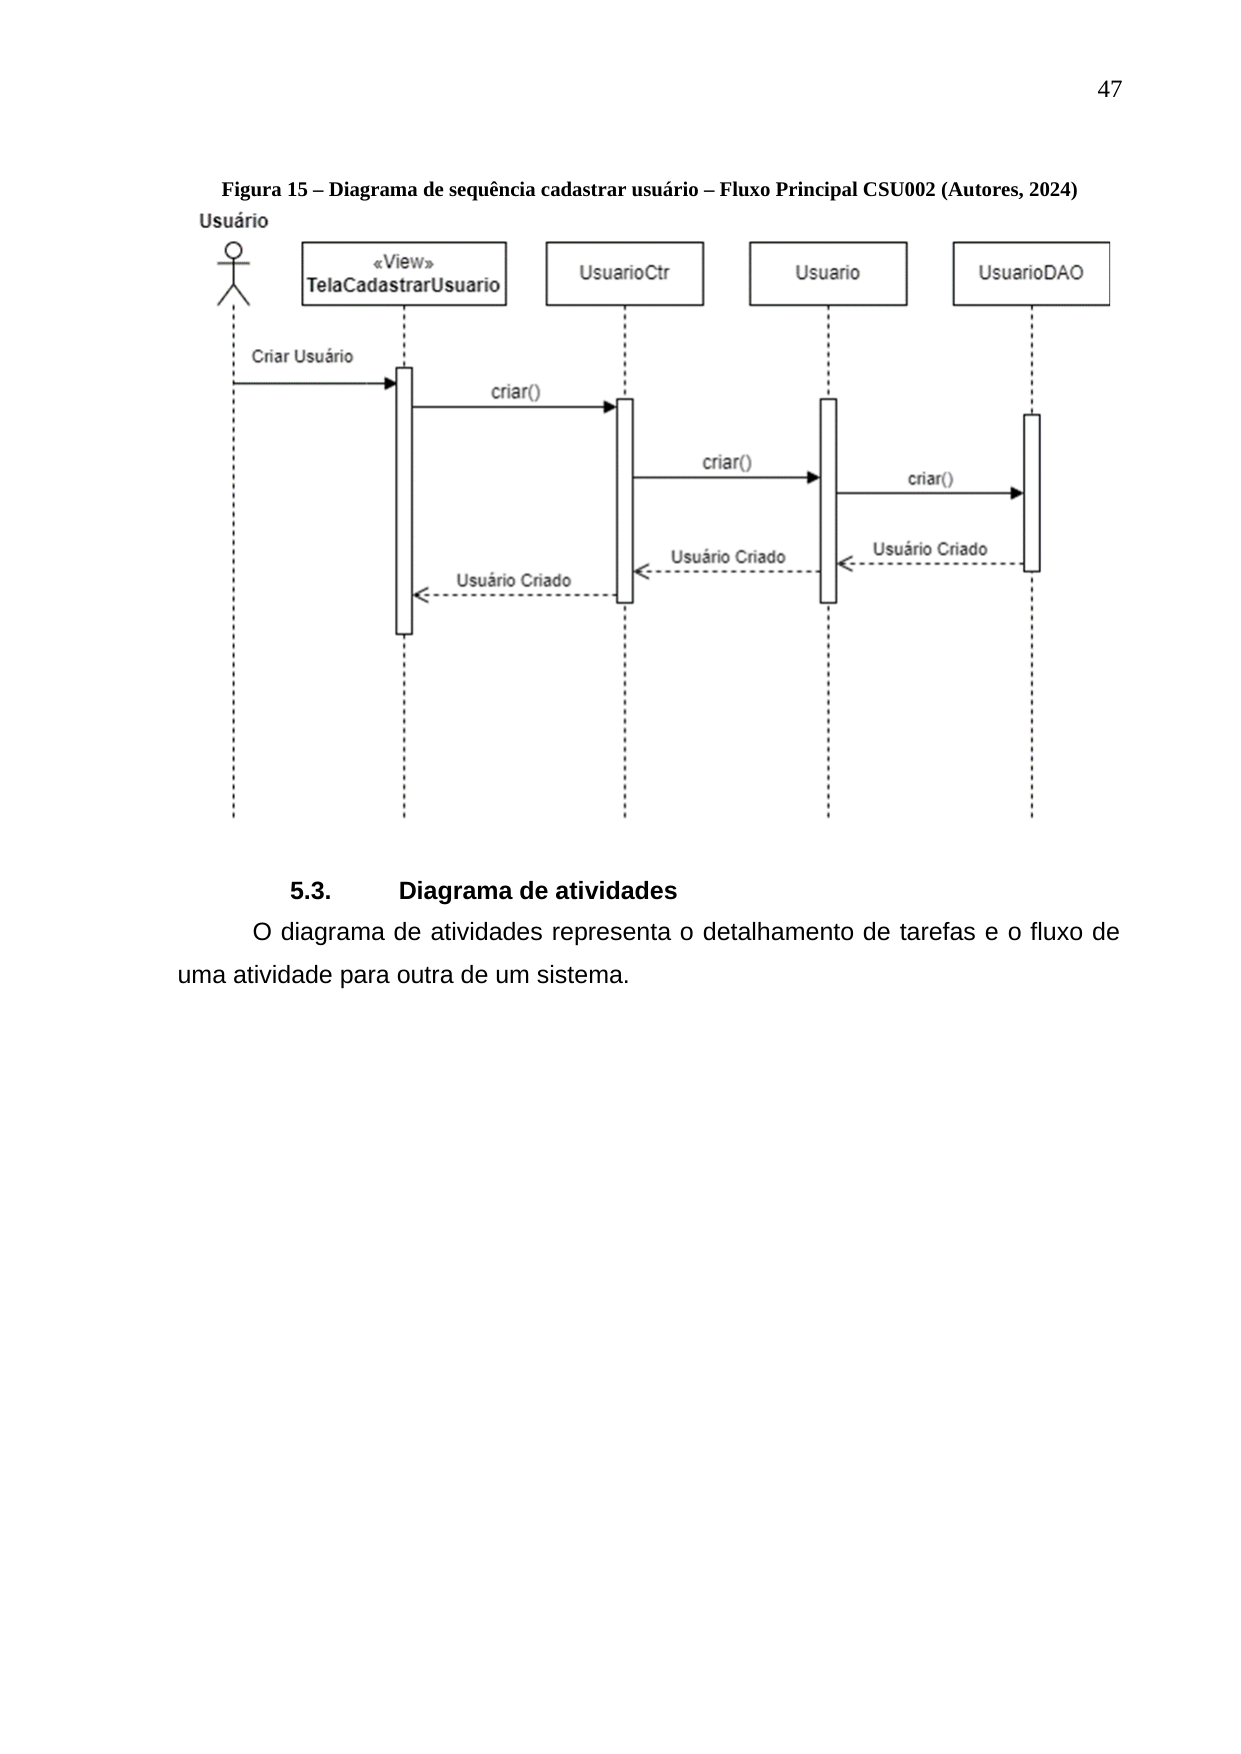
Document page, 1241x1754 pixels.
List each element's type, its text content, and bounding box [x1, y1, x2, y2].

text O diagrama de atividades representa o detalhamento de tarefas e o fluxo de uma atividade para outra de um sistema. [177, 917, 1122, 989]
subtitle Diagrama de atividades [290, 876, 1122, 905]
picture [189, 201, 1111, 823]
text Figura 15 – Diagrama de sequência cadastrar usuário – Fluxo Principal CSU002 (Autores, 2024) [177, 177, 1122, 201]
